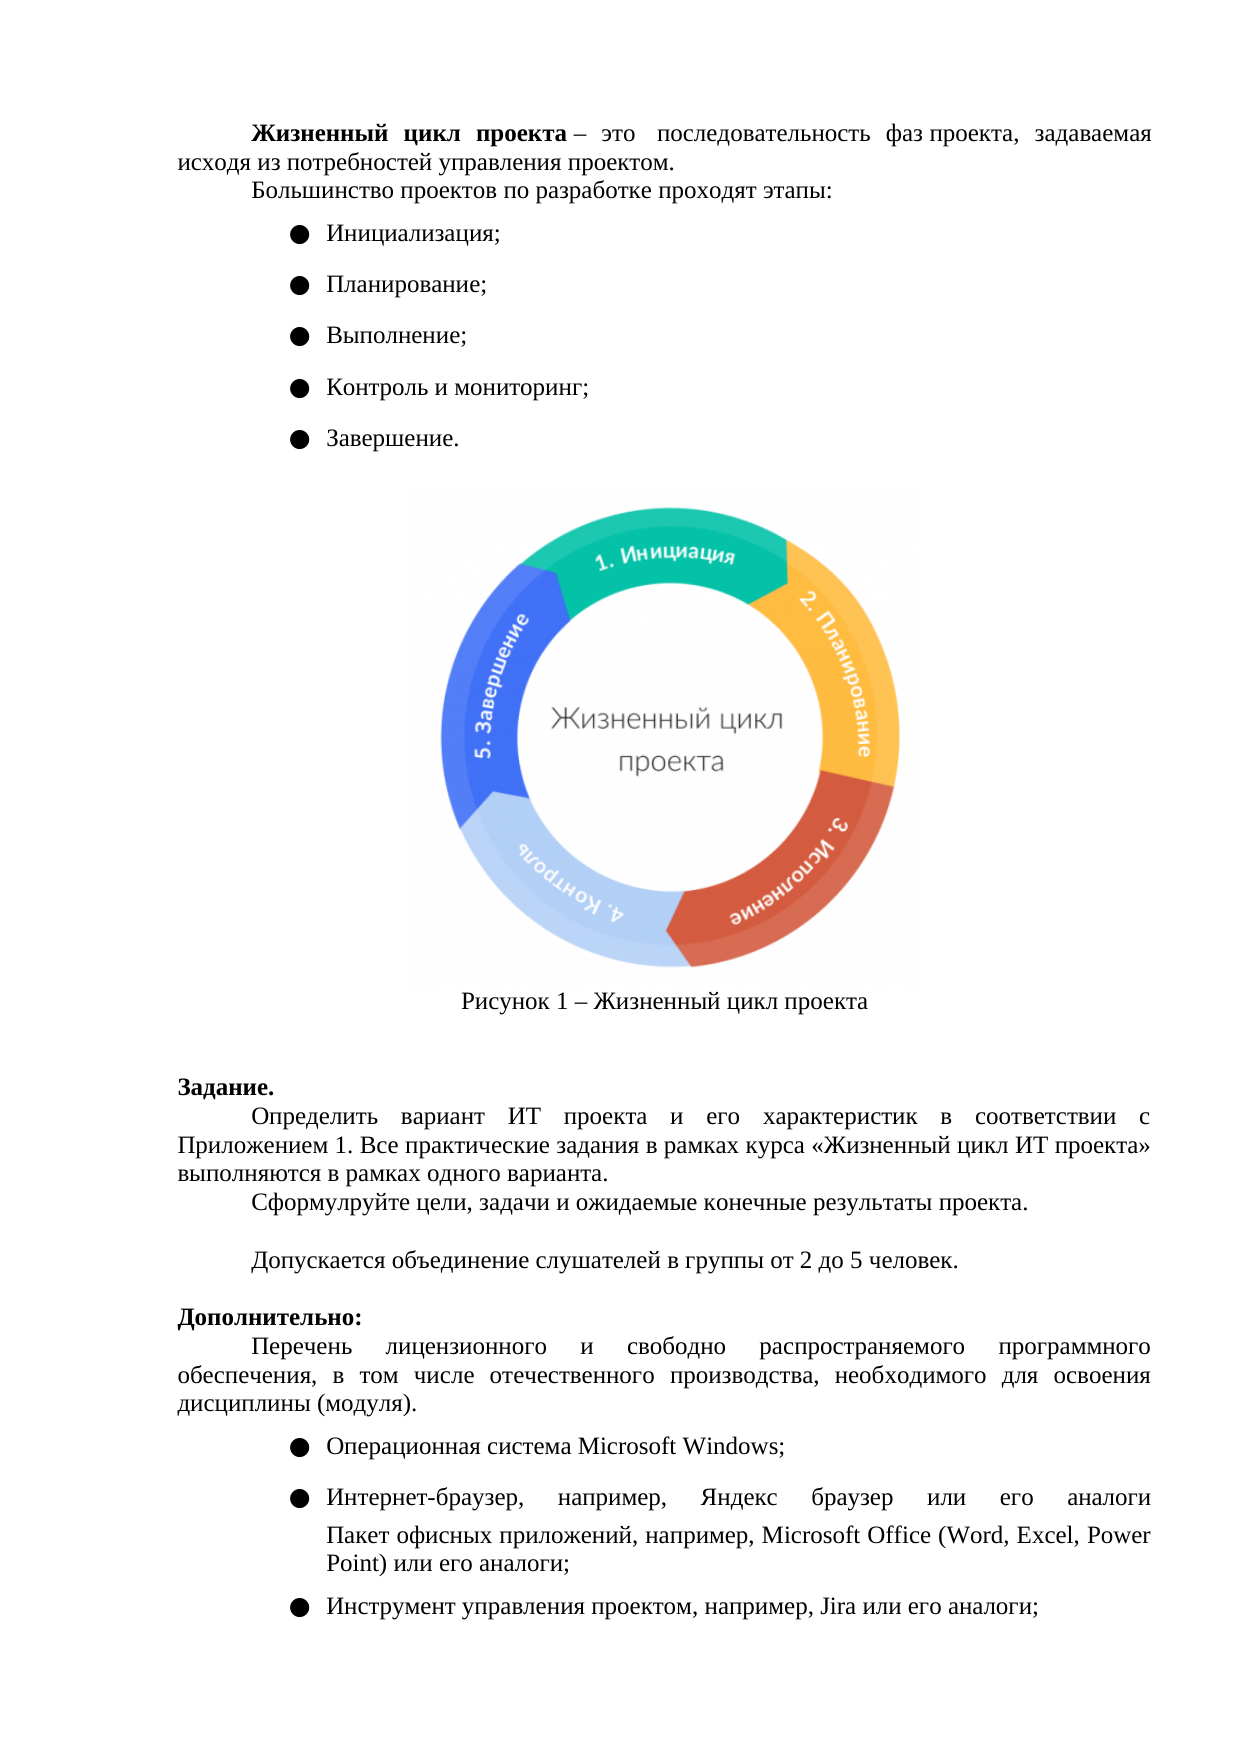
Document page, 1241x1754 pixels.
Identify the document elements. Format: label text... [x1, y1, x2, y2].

text Сформулруйте цели, задачи и ожидаемые конечные результаты проекта. [177, 1187, 1152, 1216]
list Контроль и мониторинг; [288, 358, 1152, 409]
list Инструмент управления проектом, например, Jira или его аналоги; [288, 1577, 1152, 1628]
text Рисунок 1 – Жизненный цикл проекта [177, 986, 1152, 1015]
list Интернет-браузер, например, Яндекс браузер или его аналоги Пакет офисных приложений, например, Microsoft Office (Word, Excel, Power Point) или его аналоги; [288, 1468, 1152, 1577]
list Планирование; [288, 256, 1152, 307]
text Дополнительно: [177, 1302, 1152, 1331]
picture [407, 489, 922, 987]
text Допускается объединение слушателей в группы от 2 до 5 человек. [177, 1245, 1152, 1273]
list Операционная система Microsoft Windows; [288, 1417, 1152, 1468]
list Выполнение; [288, 307, 1152, 358]
text Задание. [177, 1072, 1152, 1101]
list Завершение. [288, 409, 1152, 461]
text Большинство проектов по разработке проходят этапы: [177, 176, 1152, 204]
text Перечень лицензионного и свободно распространяемого программного обеспечения, в том числе отечественного производства, необходимого для освоения дисциплины (модуля). [177, 1331, 1152, 1417]
list Инициализация; [288, 204, 1152, 256]
text Жизненный цикл проекта – это последовательность фаз проекта, задаваемая исходя из потребностей управления проектом. [177, 118, 1152, 176]
text Определить вариант ИТ проекта и его характеристик в соответствии с Приложением 1. Все практические задания в рамках курса «Жизненный цикл ИТ проекта» выполняются в рамках одного варианта. [177, 1101, 1152, 1187]
